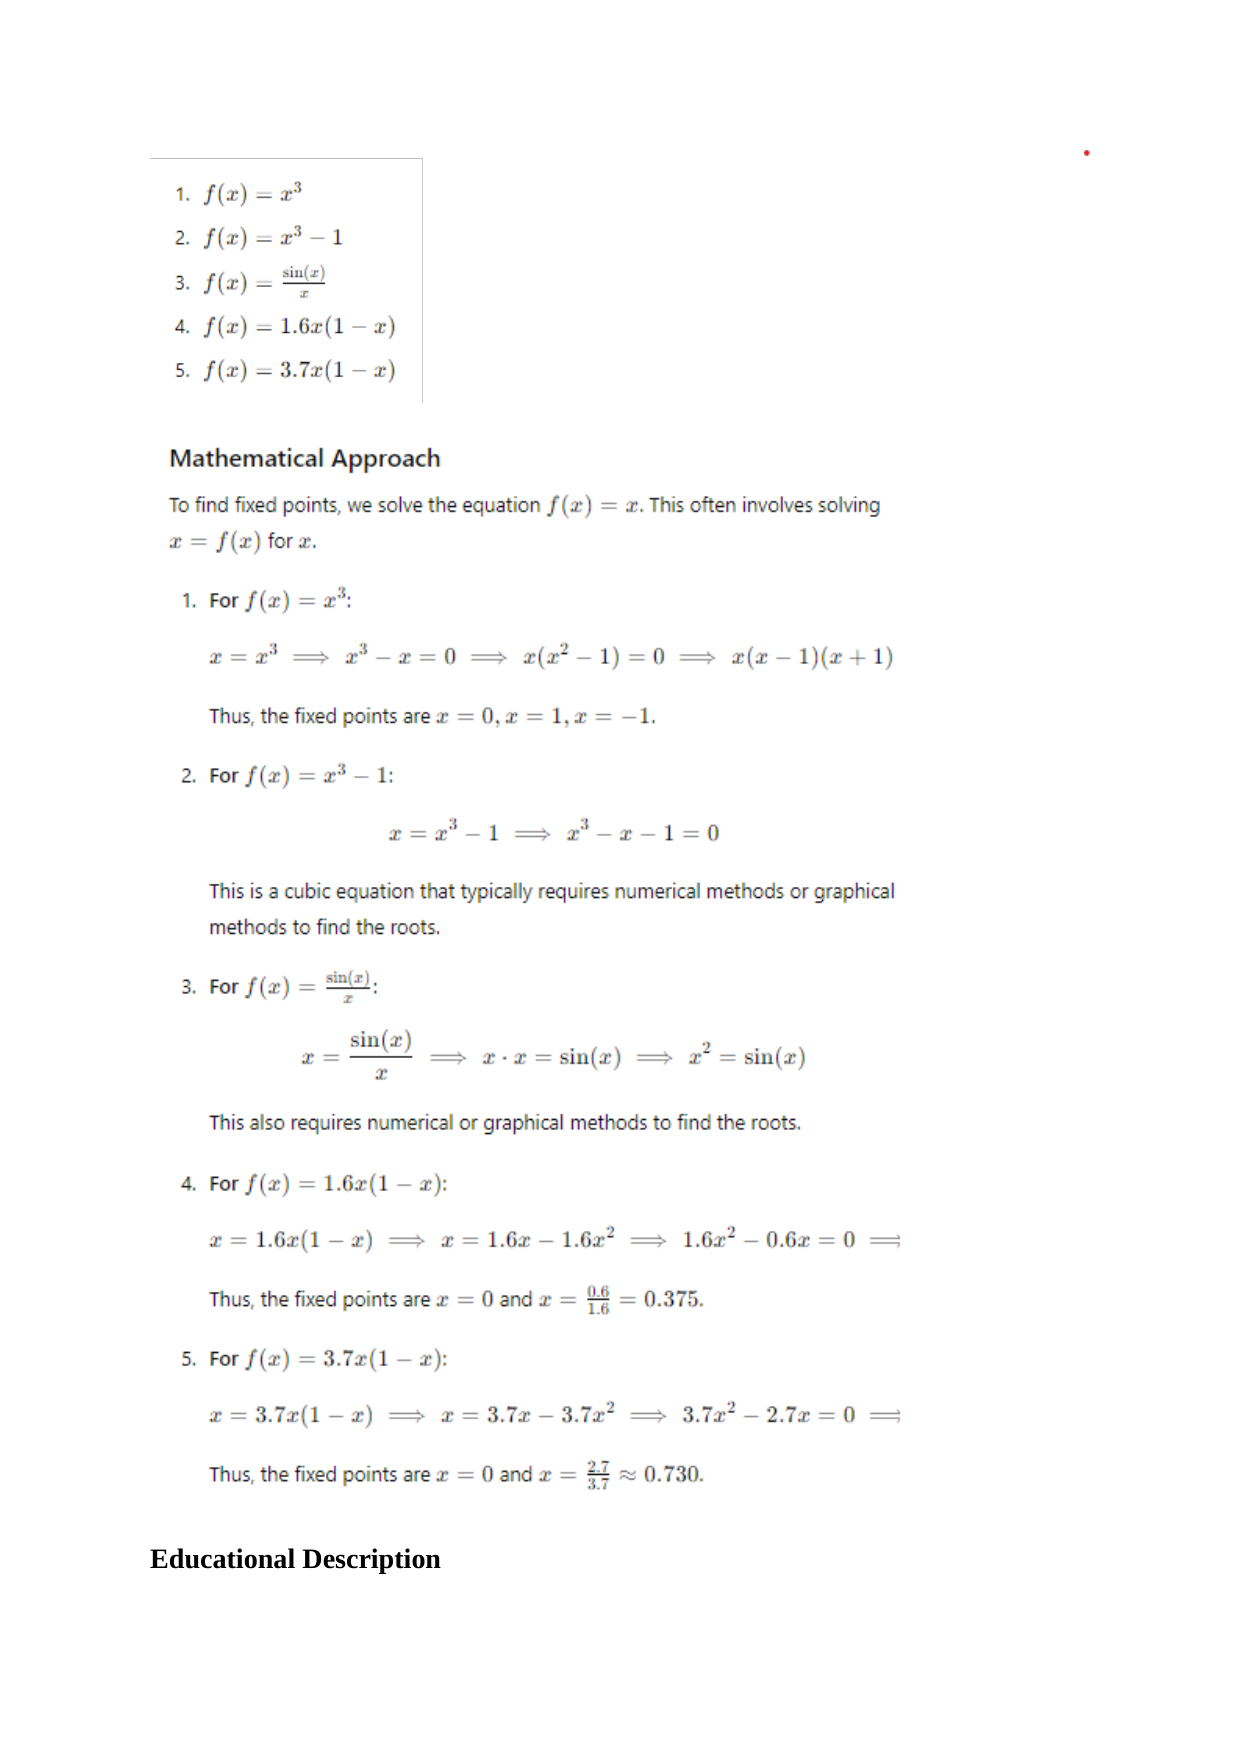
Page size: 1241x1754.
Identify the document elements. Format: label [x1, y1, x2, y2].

picture [150, 150, 1091, 403]
picture [150, 431, 958, 1513]
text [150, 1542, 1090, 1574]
